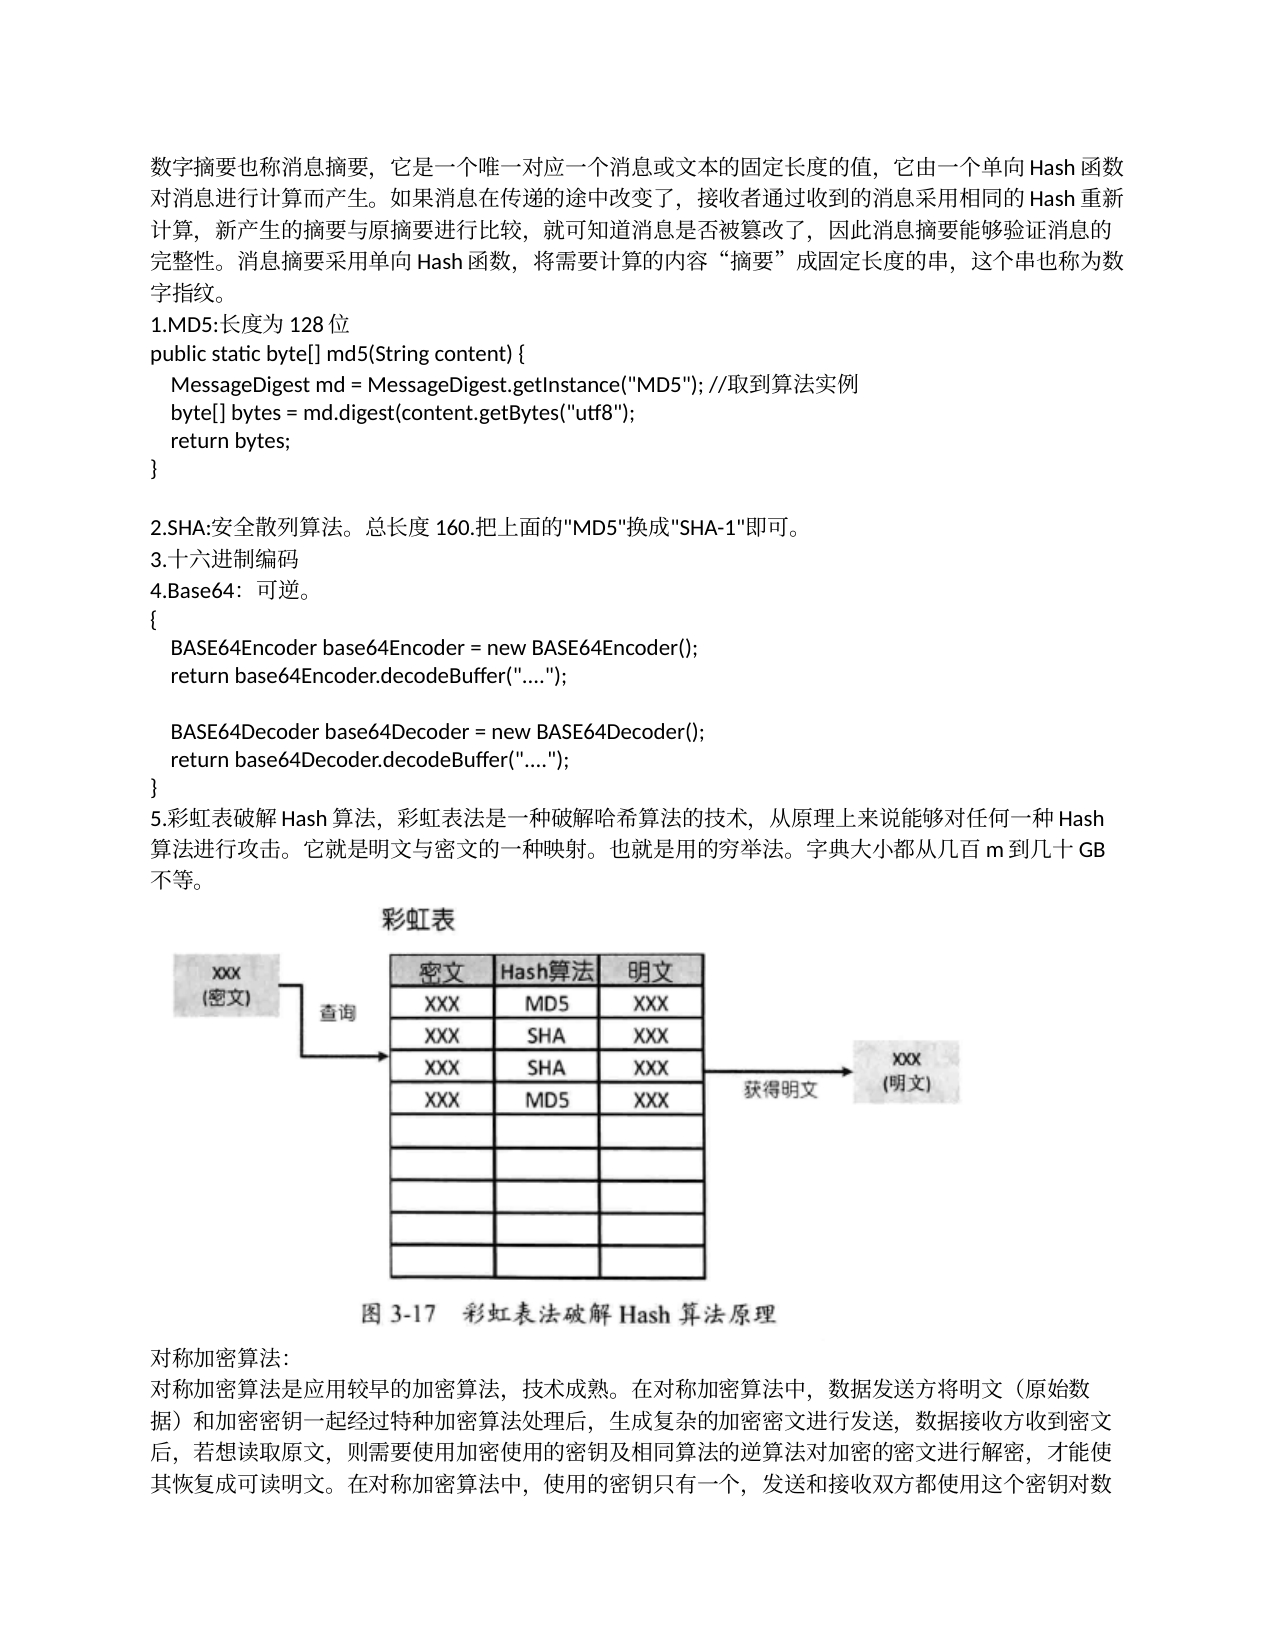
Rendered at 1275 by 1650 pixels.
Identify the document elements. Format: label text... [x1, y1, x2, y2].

text BASE64Decoder base64Decoder = new BASE64Decoder(); [150, 717, 1125, 745]
text BASE64Encoder base64Encoder = new BASE64Encoder(); [150, 633, 1125, 661]
text MessageDigest md = MessageDigest.getInstance("MD5"); //取到算法实例 [150, 367, 1125, 398]
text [150, 1372, 1125, 1498]
text byte[] bytes = md.digest(content.getBytes("utf8"); [150, 398, 1125, 426]
text 4.Base64：可逆。 [150, 573, 1125, 605]
text { [150, 605, 1125, 633]
text public static byte[] md5(String content) { [150, 339, 1125, 367]
text } [150, 454, 1125, 482]
text return bytes; [150, 426, 1125, 454]
text 1.MD5:长度为128位 [150, 307, 1125, 339]
text 对称加密算法： [150, 1341, 1125, 1372]
text 5.彩虹表破解Hash算法，彩虹表法是一种破解哈希算法的技术，从原理上来说能够对任何一种Hash算法进行攻击。它就是明文与密文的一种映射。也就是用的穷举法。字典大小都从几百m到几十GB不等。 [150, 801, 1125, 895]
text 2.SHA:安全散列算法。总长度160.把上面的"MD5"换成"SHA-1"即可。 [150, 510, 1125, 542]
text 数字摘要也称消息摘要，它是一个唯一对应一个消息或文本的固定长度的值，它由一个单向Hash函数对消息进行计算而产生。如果消息在传递的途中改变了，接收者通过收到的消息采用相同的Hash重新计算，新产生的摘要与原摘要进行比较，就可知道消息是否被篡改了，因此消息摘要能够验证消息的完整性。消息摘要采用单向Hash函数，将需要计算的内容“摘要”成固定长度的串，这个串也称为数字指纹。 [150, 150, 1125, 307]
text return base64Encoder.decodeBuffer("...."); [150, 661, 1125, 689]
text return base64Decoder.decodeBuffer("...."); [150, 745, 1125, 773]
text } [150, 773, 1125, 801]
picture [150, 895, 980, 1341]
text 3.十六进制编码 [150, 542, 1125, 573]
